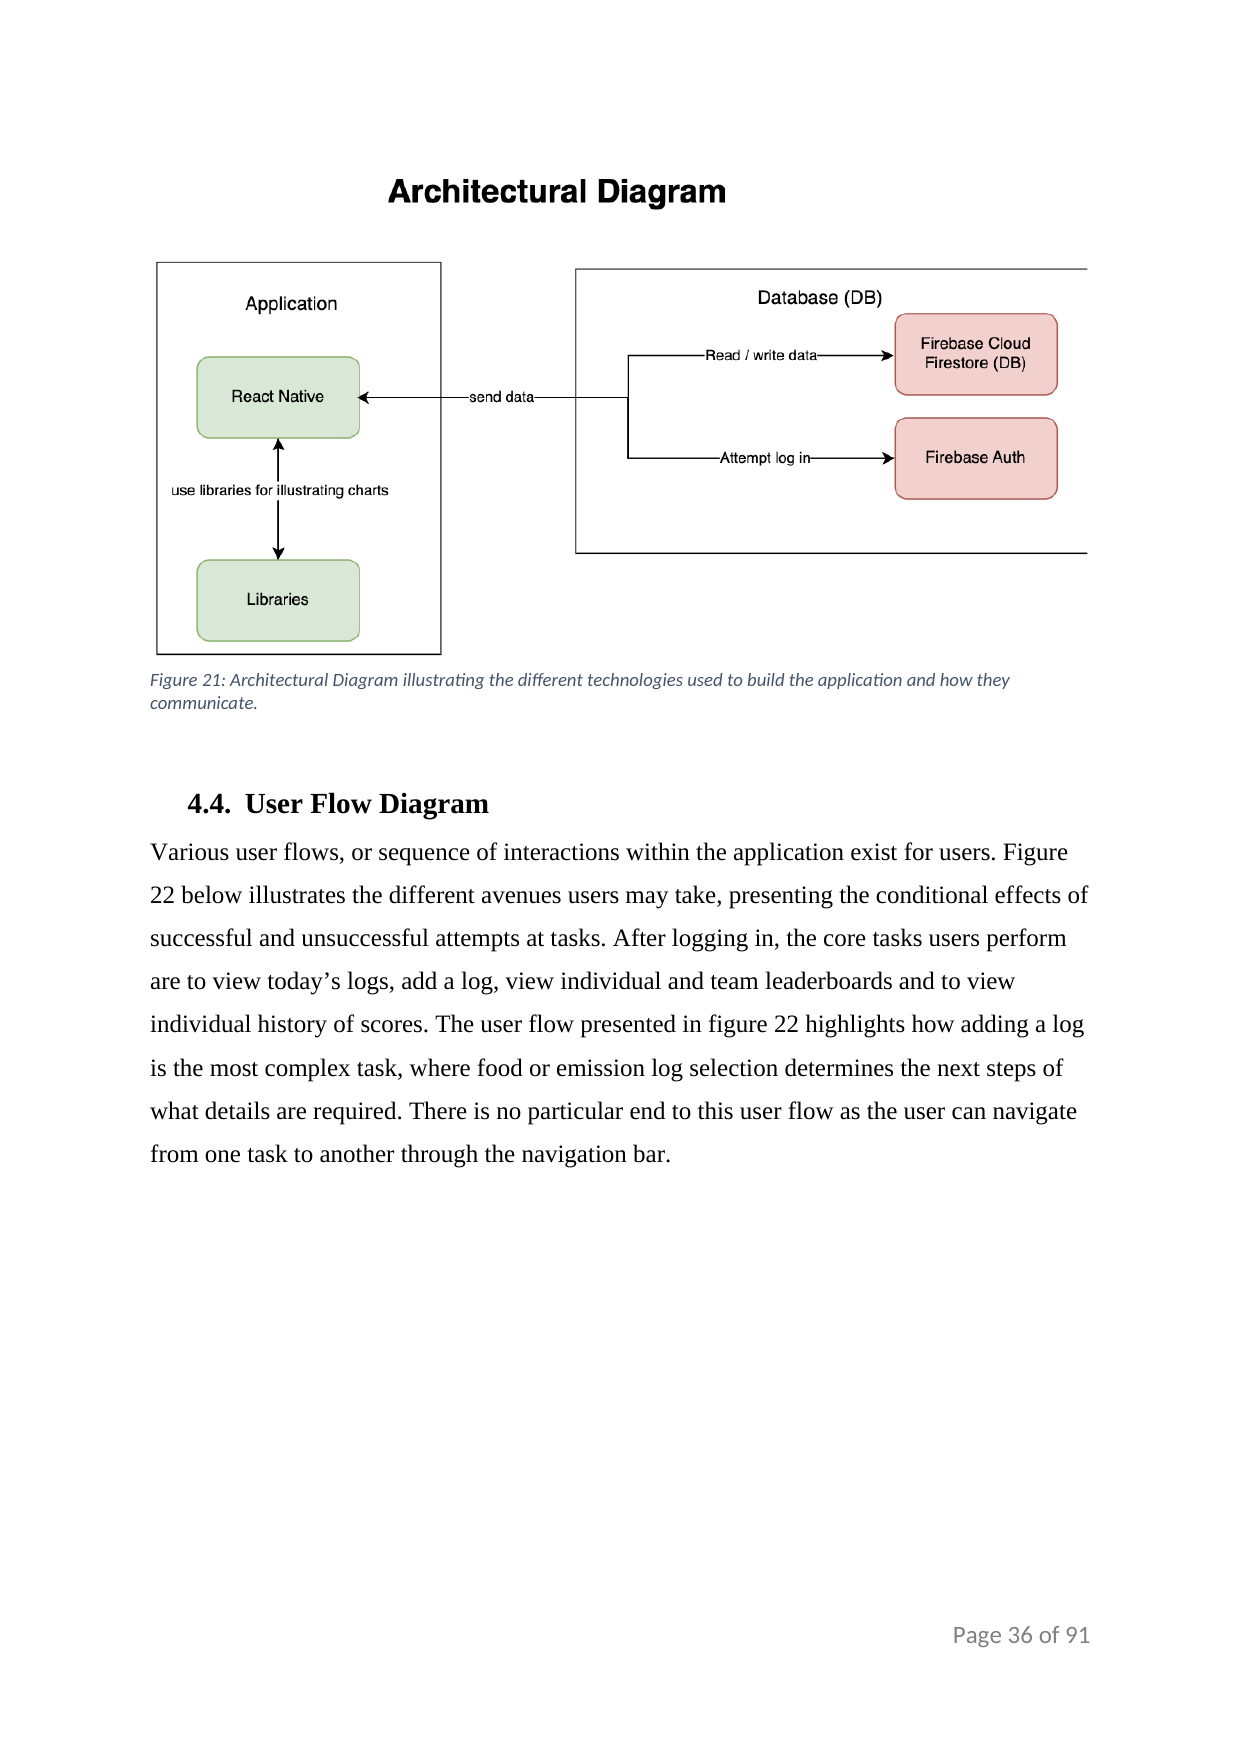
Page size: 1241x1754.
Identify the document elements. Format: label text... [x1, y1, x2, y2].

subtitle User Flow Diagram [187, 787, 1090, 820]
picture [150, 172, 1087, 658]
text Various user flows, or sequence of interactions within the application exist for users. Figure 22 below illustrates the different avenues users may take, presenting the conditional effects of successful and unsuccessful attempts at tasks. After logging in, the core tasks users perform are to view today’s logs, add a log, view individual and team leaderboards and to view individual history of scores. The user flow presented in figure 22 highlights how adding a log is the most complex task, where food or emission log selection determines the next steps of what details are required. There is no particular end to this user flow as the user can navigate from one task to another through the navigation bar. [150, 837, 1090, 1168]
